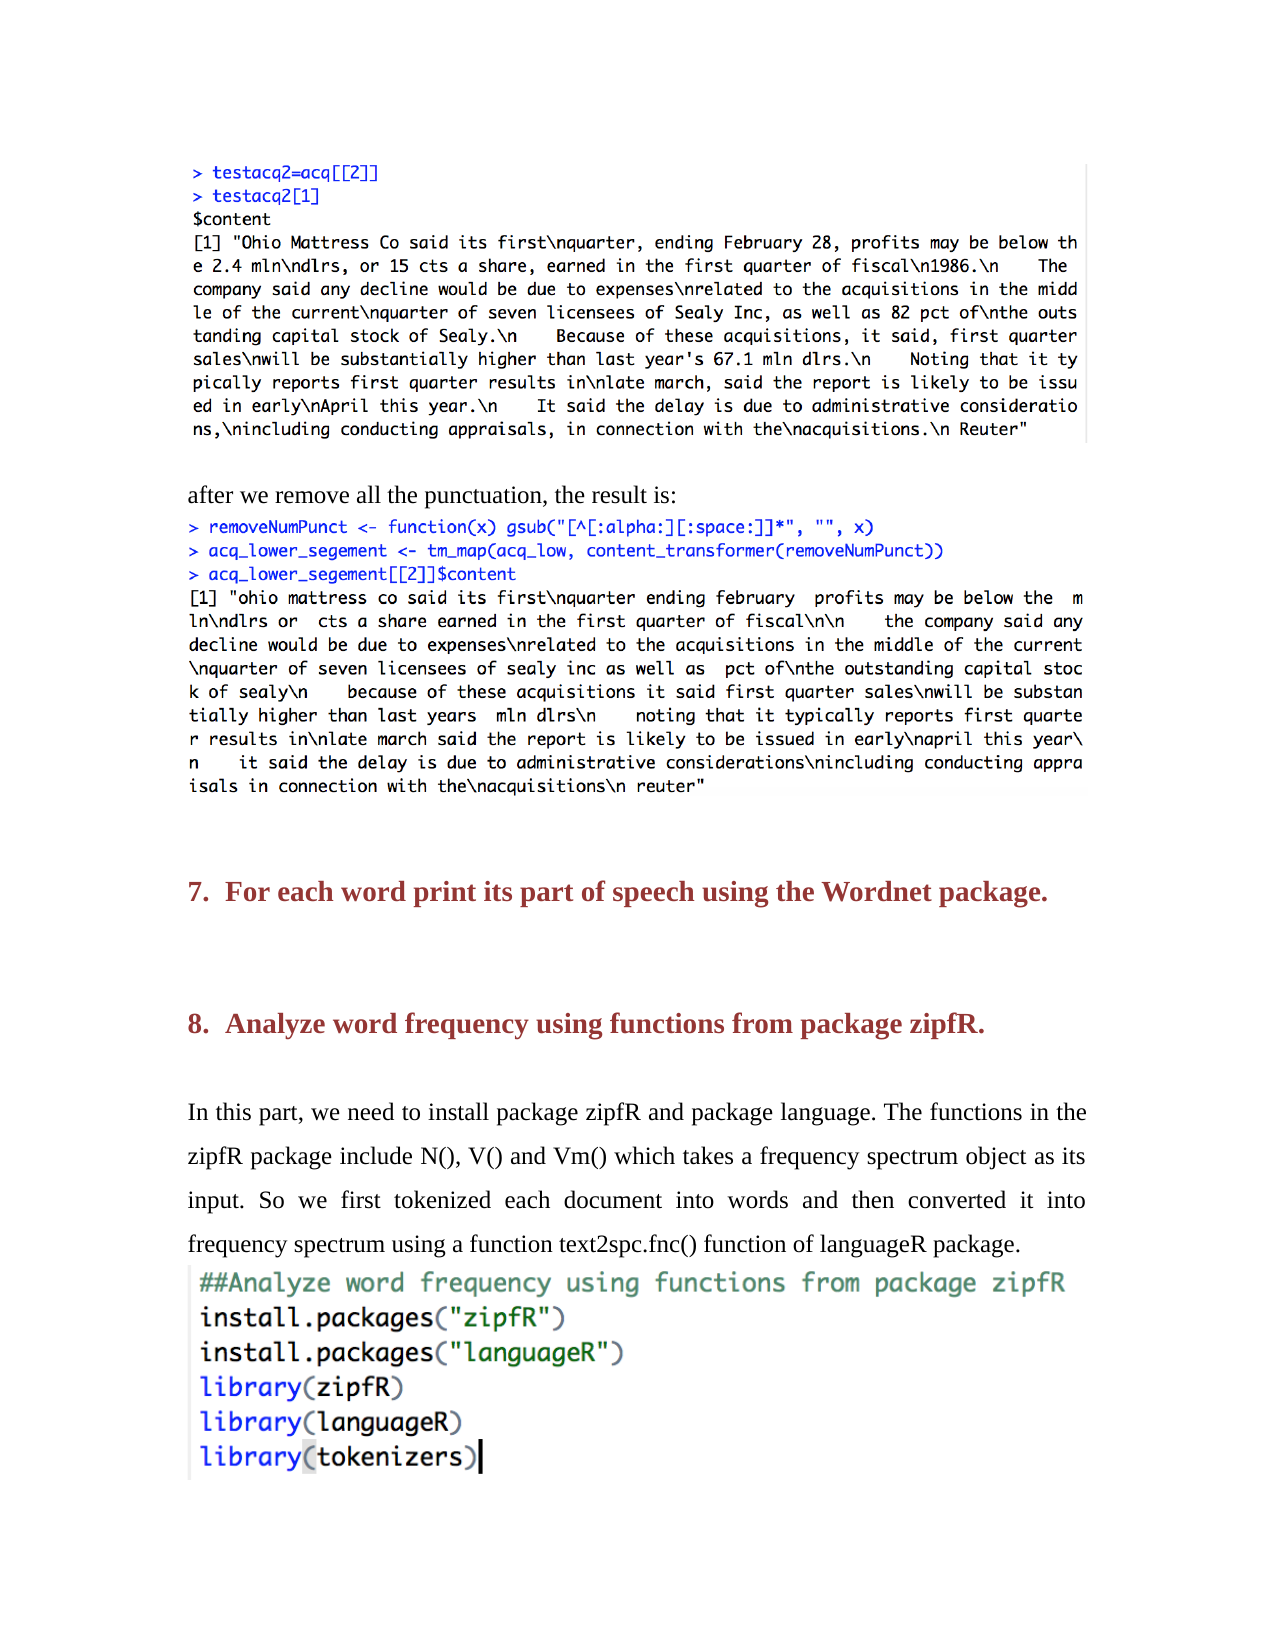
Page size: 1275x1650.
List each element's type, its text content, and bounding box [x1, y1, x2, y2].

list For each word print its part of speech using the Wordnet package. [187, 869, 1087, 913]
picture [187, 1265, 1088, 1480]
text In this part, we need to install package zipfR and package language. The functions in the zipfR package include N(), V() and Vm() which takes a frequency spectrum object as its input. So we first tokenized each document into words and then converted it into frequency spectrum using a function text2spc.fnc() function of languageR package. [187, 1089, 1087, 1265]
list Analyze word frequency using functions from package zipfR. [187, 1001, 1087, 1045]
picture [187, 164, 1088, 443]
text after we remove all the punctuation, the result is: [187, 472, 1087, 516]
picture [187, 516, 1088, 796]
